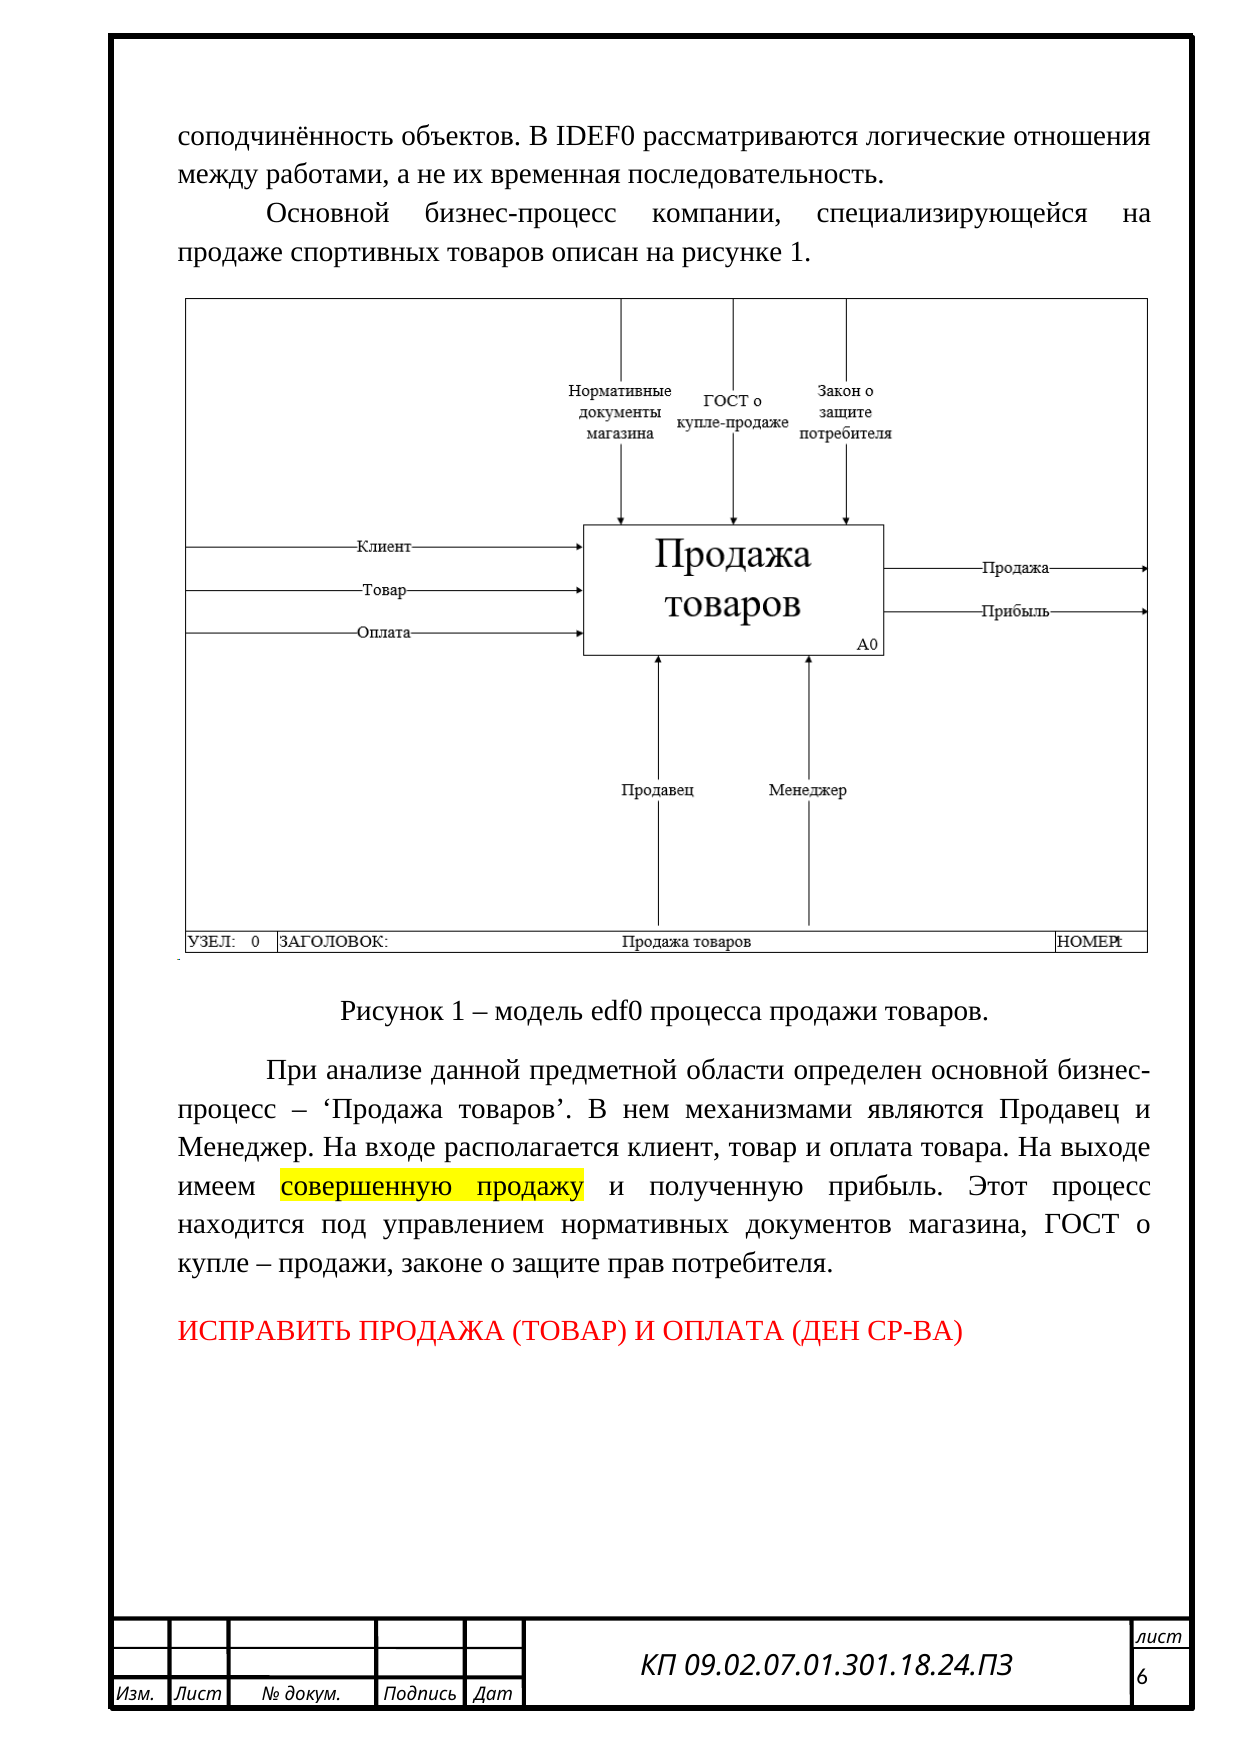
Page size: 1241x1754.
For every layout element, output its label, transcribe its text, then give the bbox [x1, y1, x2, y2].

picture [177, 293, 1152, 960]
text Рисунок 1 – модель edf0 процесса продажи товаров. [177, 993, 1152, 1026]
text ИСПРАВИТЬ ПРОДАЖА (ТОВАР) И ОПЛАТА (ДЕН СР-ВА) [177, 1313, 1152, 1346]
text При анализе данной предметной области определен основной бизнес-процесс – ‘Продажа товаров’. В нем механизмами являются Продавец и Менеджер. На входе располагается клиент, товар и оплата товара. На выходе имеем совершенную продажу и полученную прибыль. Этот процесс находится под управлением нормативных документов магазина, ГОСТ о купле – продажи, законе о защите прав потребителя. [177, 1052, 1152, 1278]
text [177, 118, 1152, 190]
text Основной бизнес-процесс компании, специализирующейся на продаже спортивных товаров описан на рисунке 1. [177, 195, 1152, 267]
